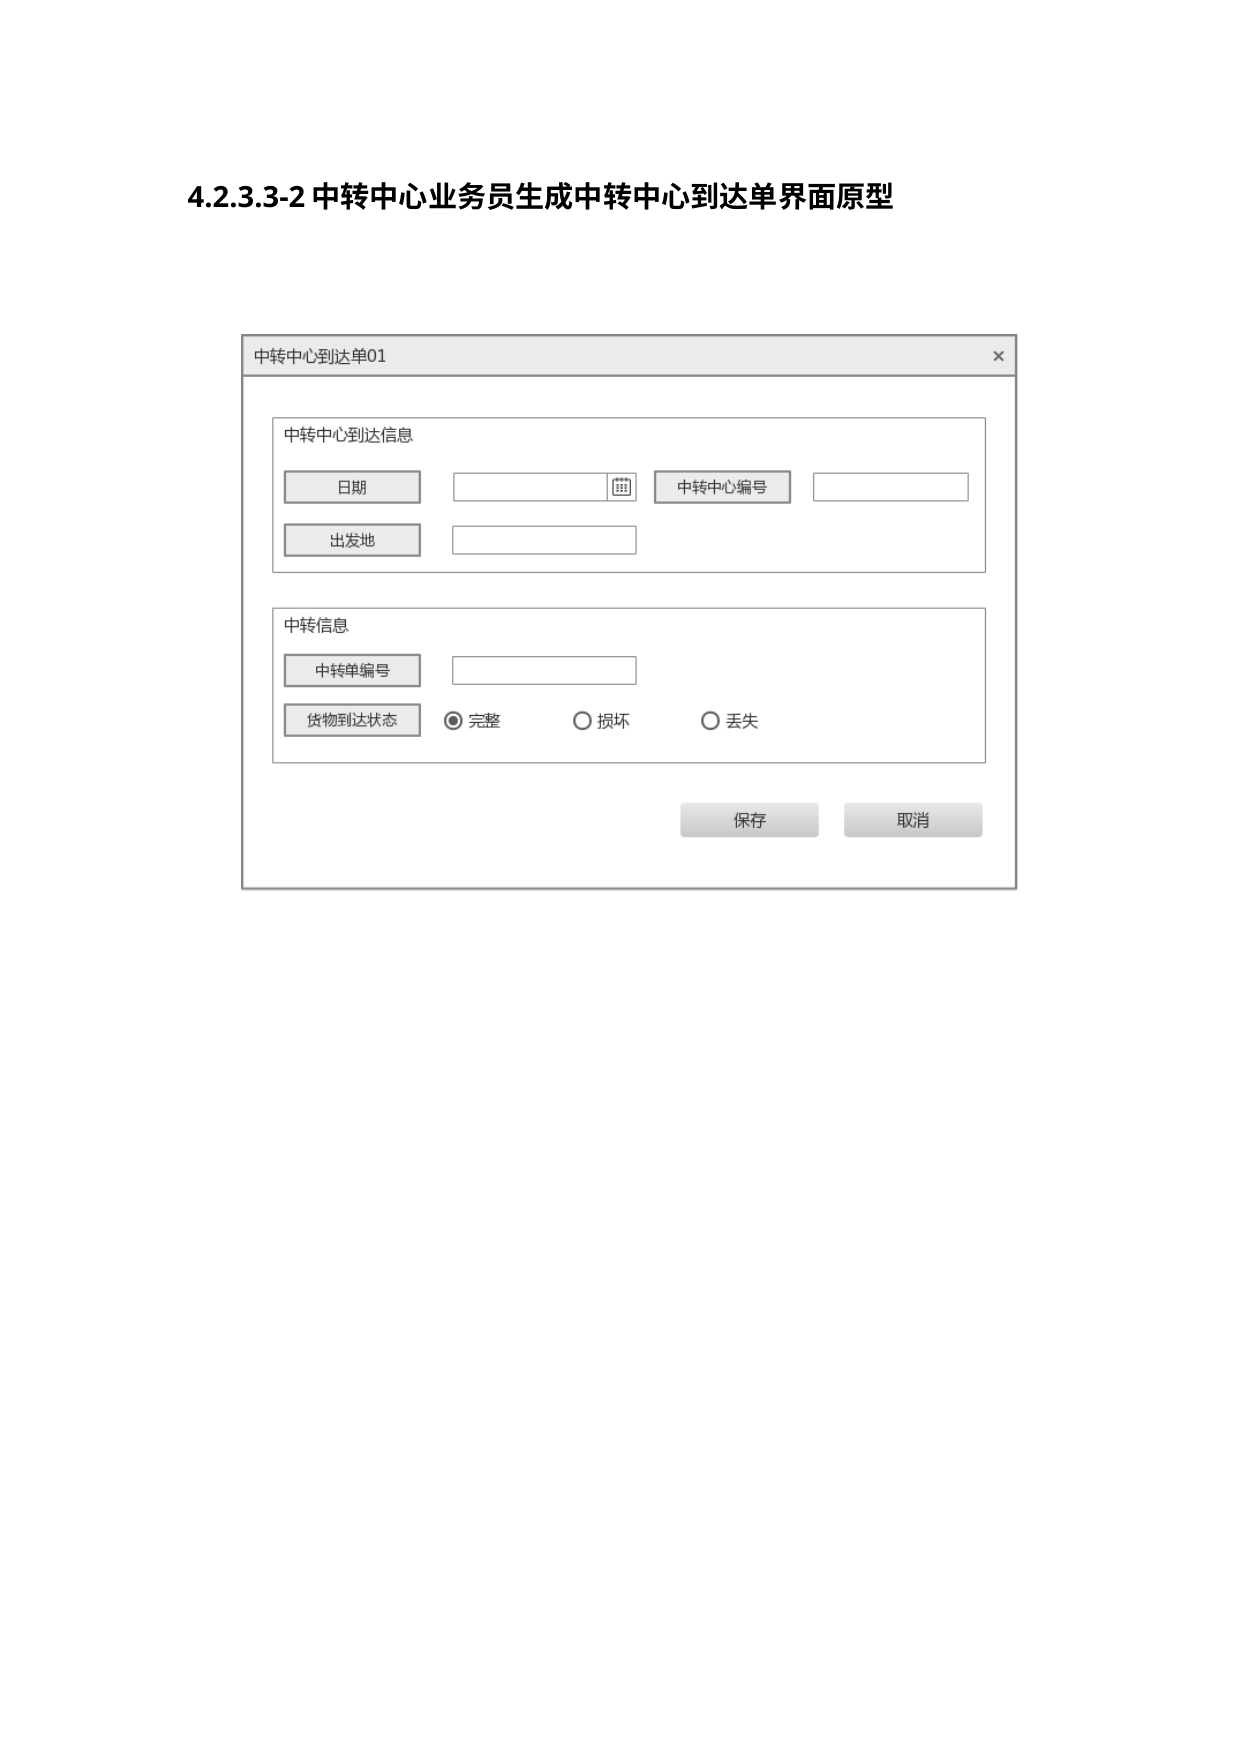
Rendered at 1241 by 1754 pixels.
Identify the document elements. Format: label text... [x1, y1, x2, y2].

subtitle 4.2.3.3-2中转中心业务员生成中转中心到达单界面原型 [187, 162, 1053, 227]
picture [187, 280, 1053, 925]
